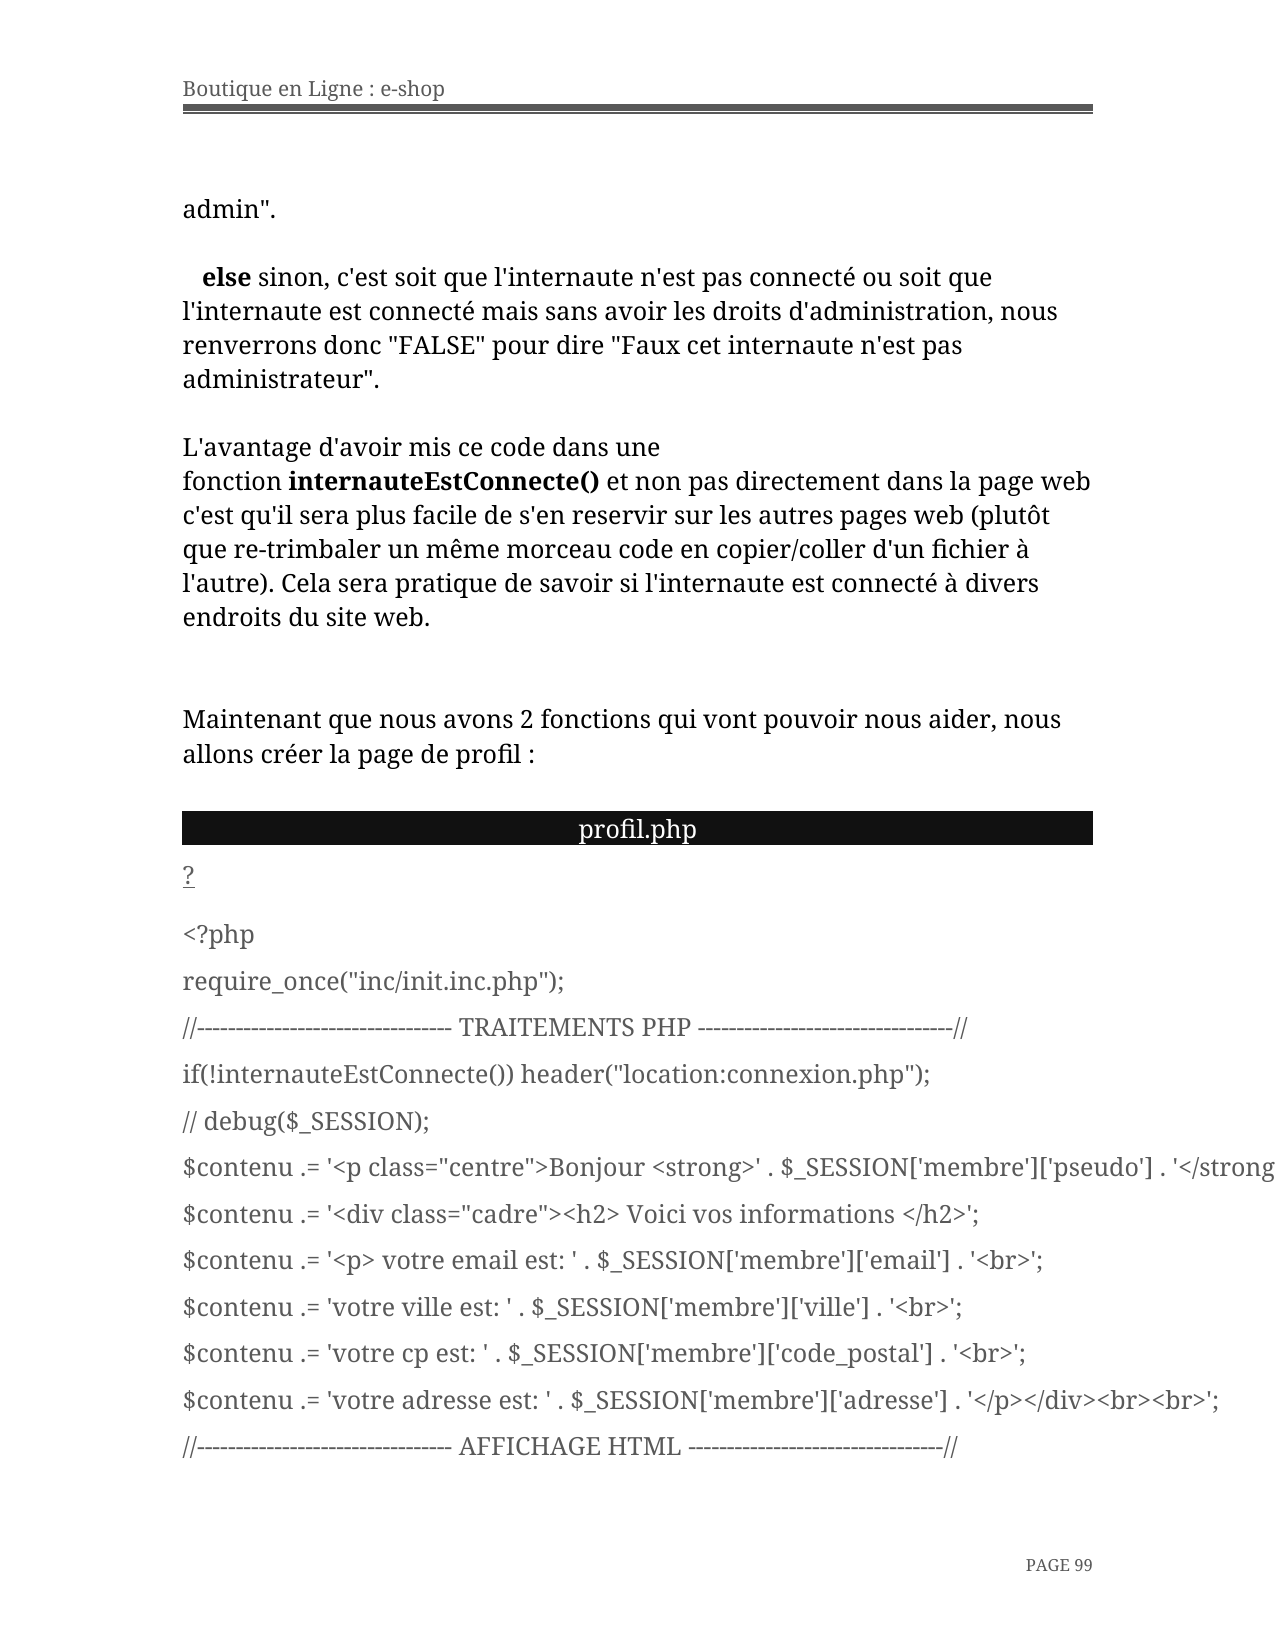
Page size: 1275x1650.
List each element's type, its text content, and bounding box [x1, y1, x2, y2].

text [182, 191, 1093, 799]
text ? [182, 858, 1093, 892]
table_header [183, 904, 1275, 1476]
text profil.php [182, 811, 1093, 845]
